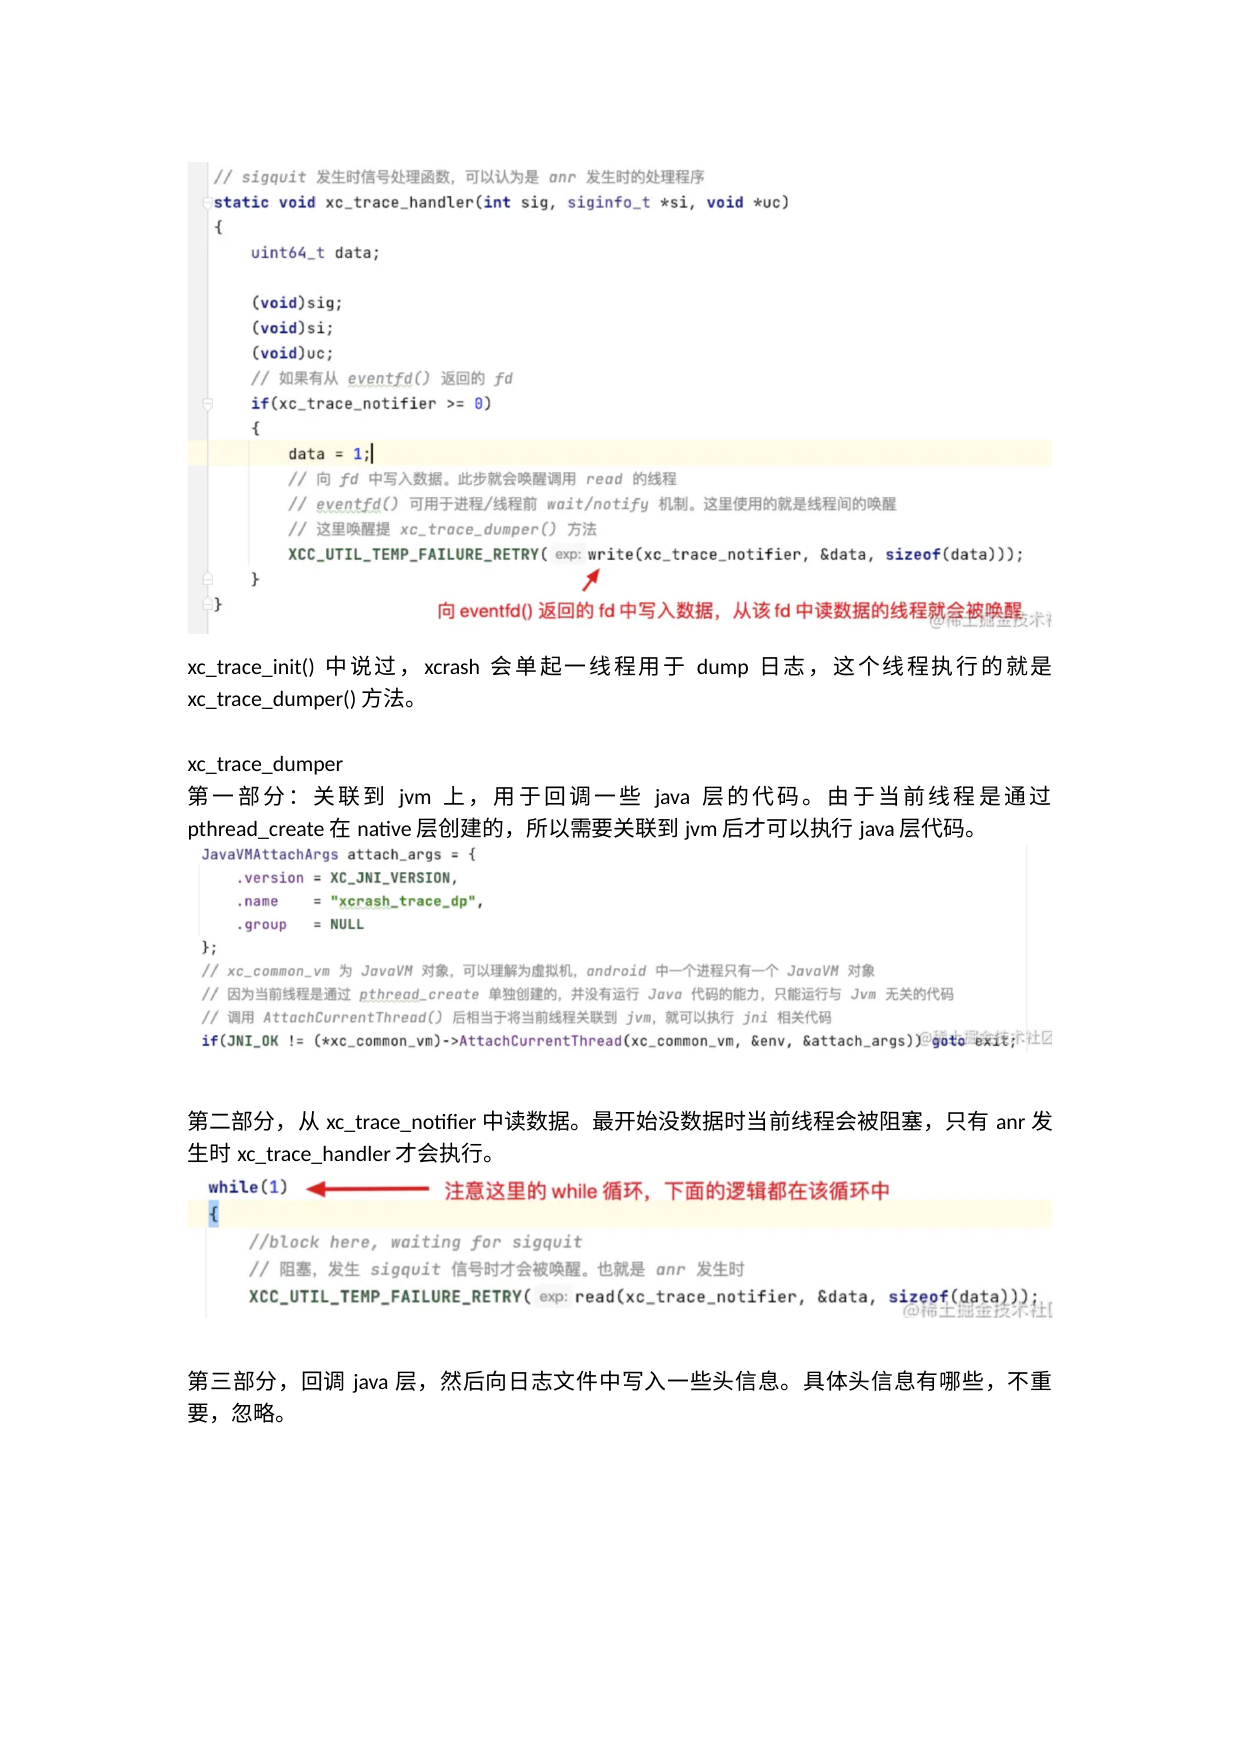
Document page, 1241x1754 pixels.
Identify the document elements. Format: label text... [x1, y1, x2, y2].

list 第一部分：关联到 jvm 上，用于回调一些 java 层的代码。由于当前线程是通过 pthread_create 在 native 层创建的，所以需要关联到 jvm 后才可以执行 java 层代码。 [187, 779, 1053, 844]
list 第二部分，从 xc_trace_notifier 中读数据。最开始没数据时当前线程会被阻塞，只有 anr 发生时 xc_trace_handler 才会执行。 [187, 1104, 1053, 1169]
picture [187, 1169, 1053, 1318]
picture [187, 844, 1052, 1053]
list xc_trace_dumper [187, 747, 1053, 779]
picture [187, 162, 1052, 634]
list xc_trace_init() 中说过，xcrash 会单起一线程用于 dump 日志，这个线程执行的就是 xc_trace_dumper() 方法。 [187, 649, 1053, 714]
list 第三部分，回调 java 层，然后向日志文件中写入一些头信息。具体头信息有哪些，不重要，忽略。 [187, 1364, 1053, 1429]
